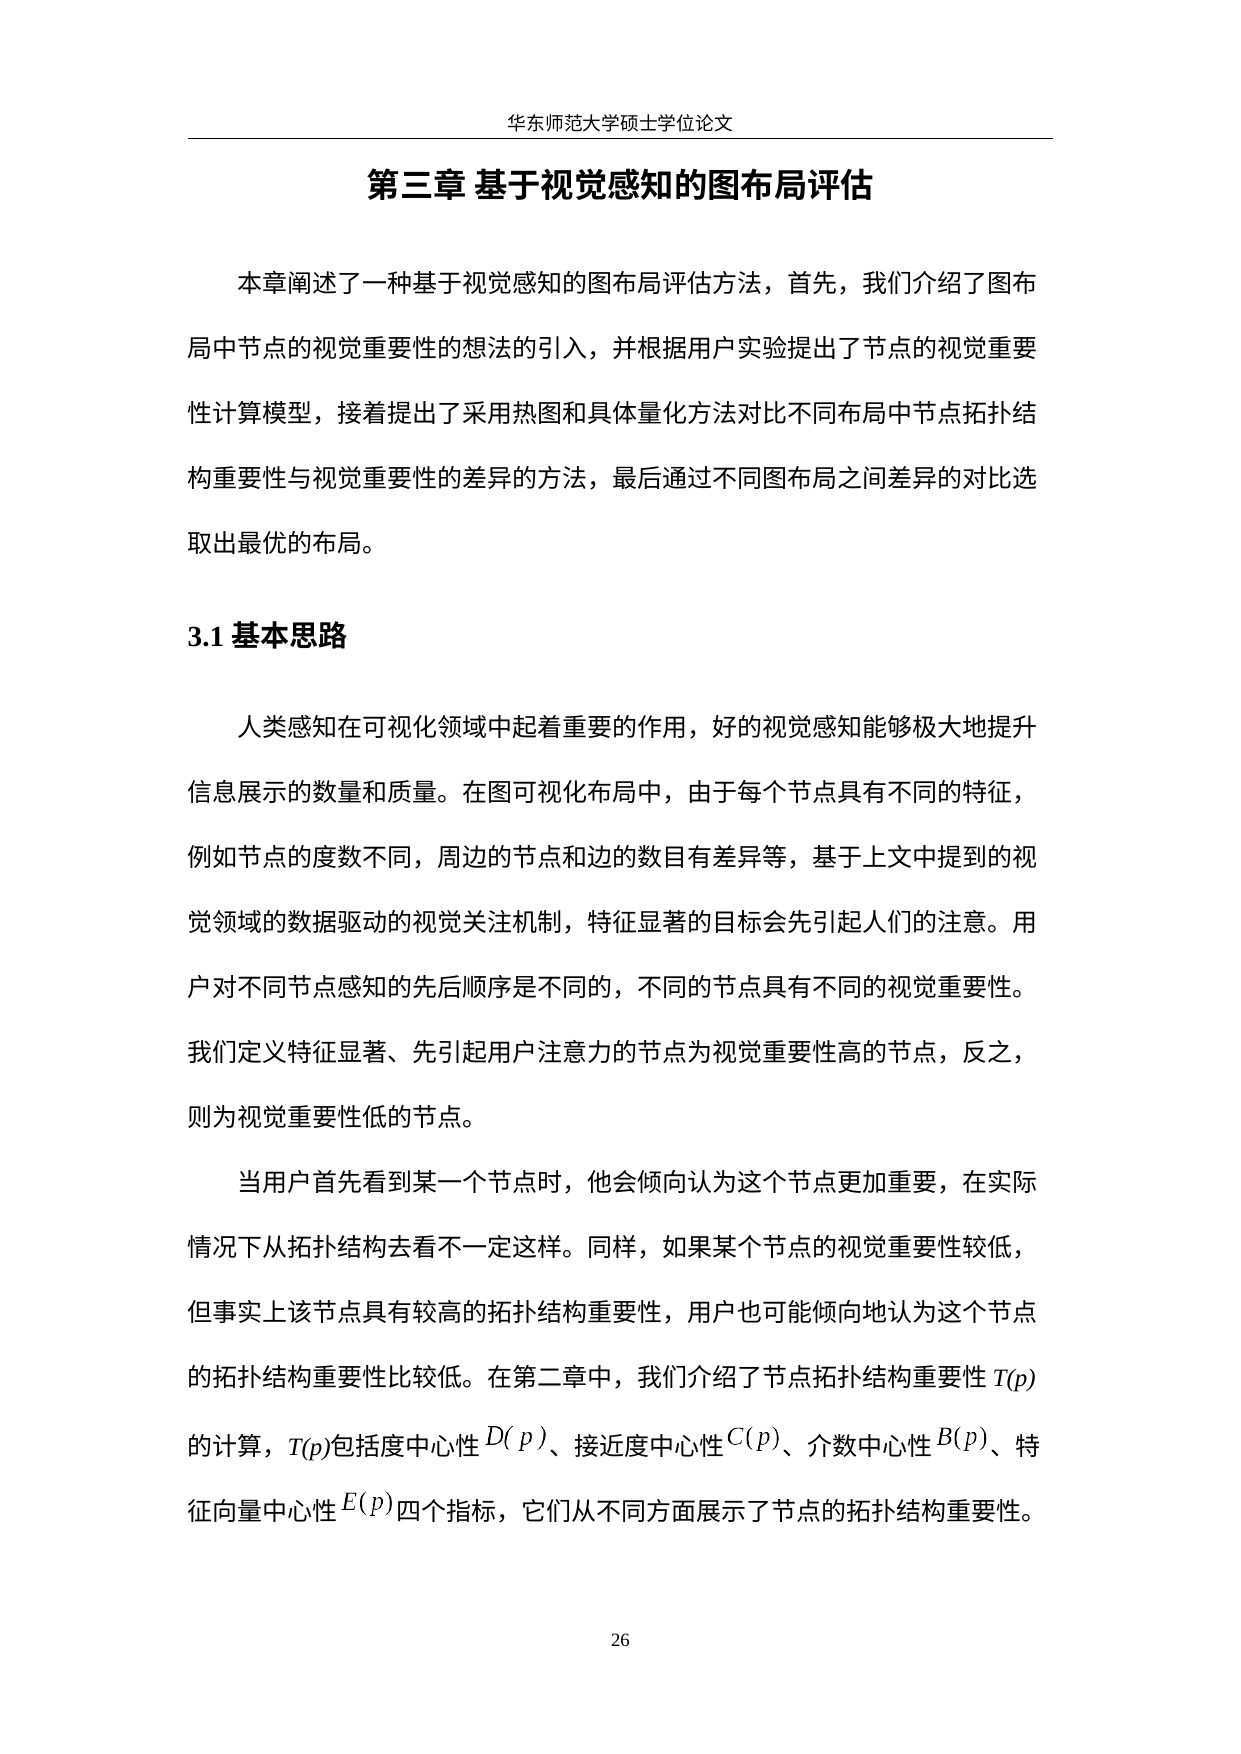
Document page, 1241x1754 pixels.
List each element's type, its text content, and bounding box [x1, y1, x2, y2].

text 本章阐述了一种基于视觉感知的图布局评估方法，首先，我们介绍了图布局中节点的视觉重要性的想法的引入，并根据用户实验提出了节点的视觉重要性计算模型，接着提出了采用热图和具体量化方法对比不同布局中节点拓扑结构重要性与视觉重要性的差异的方法，最后通过不同图布局之间差异的对比选取出最优的布局。 [187, 249, 1053, 574]
subtitle 第三章 基于视觉感知的图布局评估 [187, 150, 1053, 215]
subtitle 3.1 基本思路 [187, 601, 1053, 666]
text 人类感知在可视化领域中起着重要的作用，好的视觉感知能够极大地提升信息展示的数量和质量。在图可视化布局中，由于每个节点具有不同的特征，例如节点的度数不同，周边的节点和边的数目有差异等，基于上文中提到的视觉领域的数据驱动的视觉关注机制，特征显著的目标会先引起人们的注意。用户对不同节点感知的先后顺序是不同的，不同的节点具有不同的视觉重要性。我们定义特征显著、先引起用户注意力的节点为视觉重要性高的节点，反之，则为视觉重要性低的节点。 [187, 693, 1053, 1148]
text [187, 1148, 1053, 1538]
